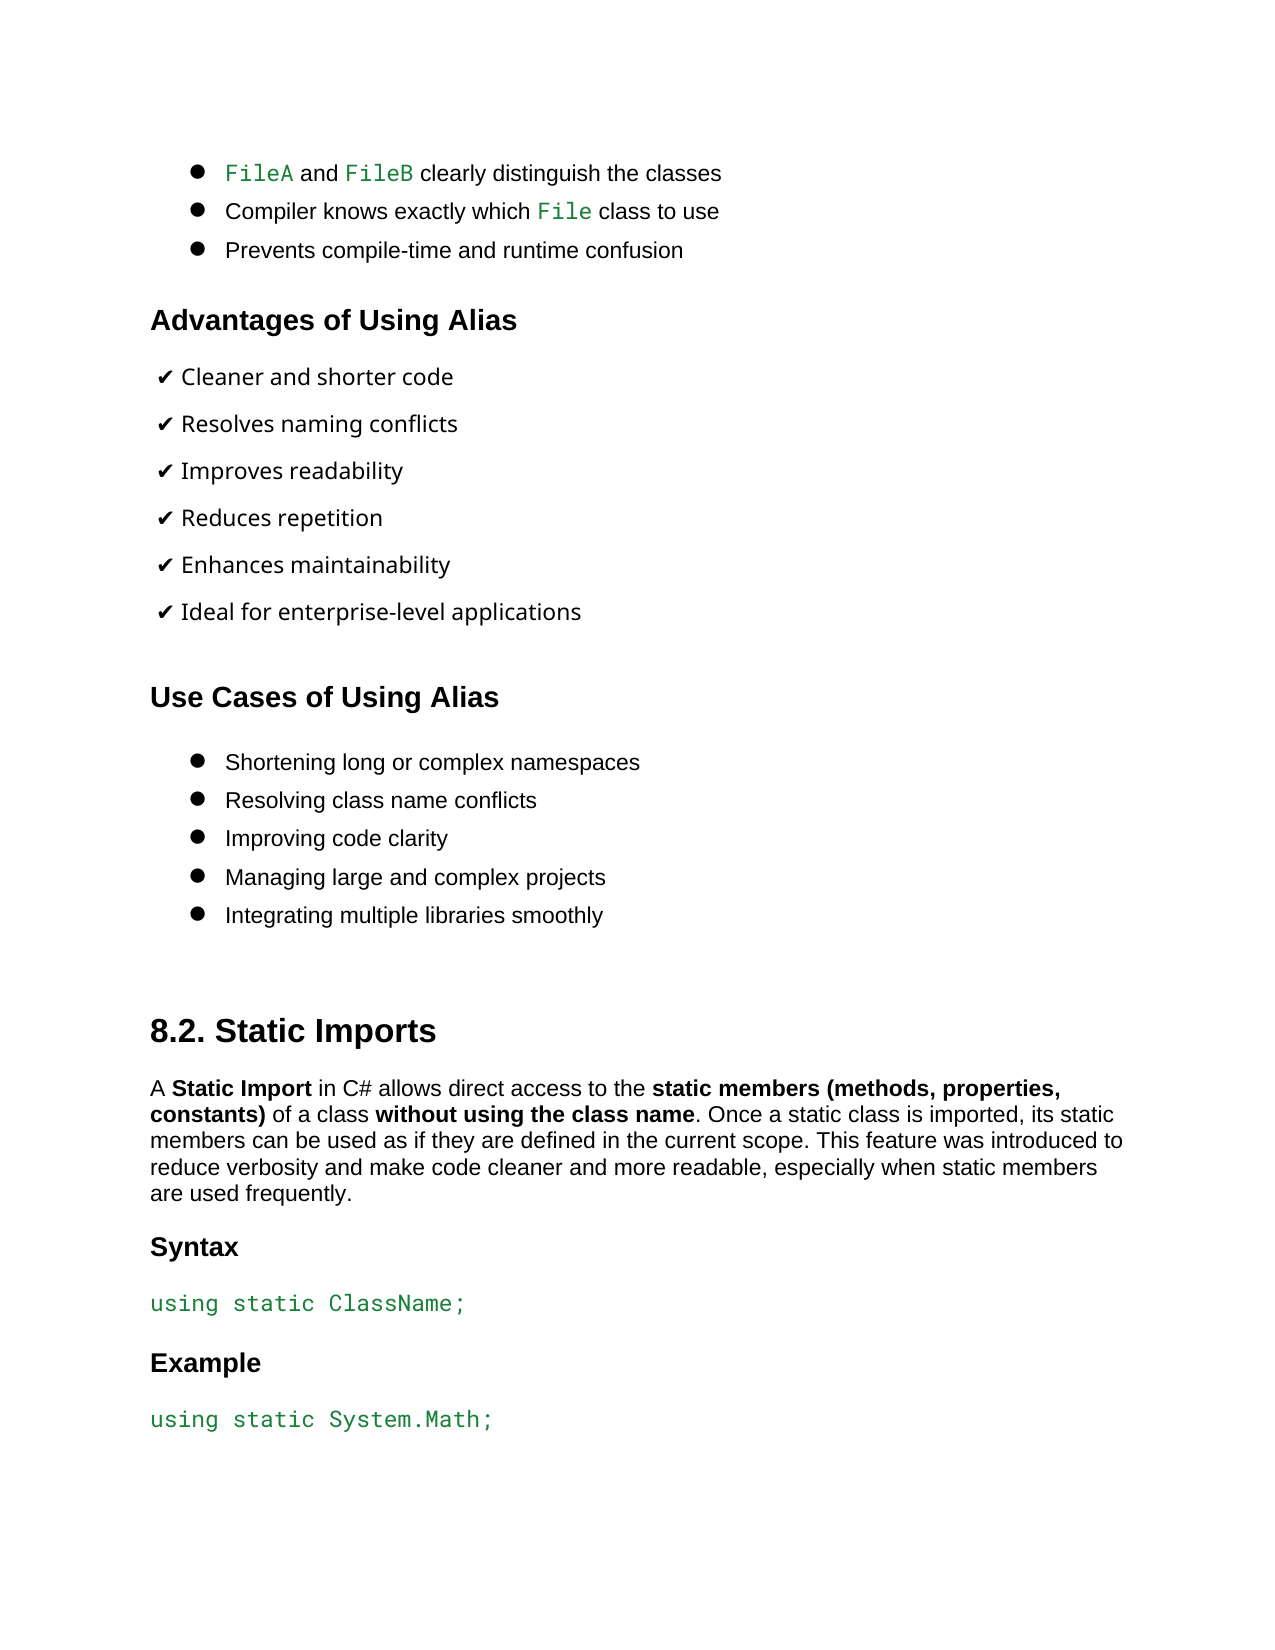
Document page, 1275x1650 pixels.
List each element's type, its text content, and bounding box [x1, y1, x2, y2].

subtitle Shortening long or complex namespaces [187, 739, 1125, 777]
subtitle FileA and FileB clearly distinguish the classes [187, 150, 1125, 188]
subtitle Advantages of Using Alias [150, 303, 1125, 336]
text 8.2. Static Imports [150, 1011, 1125, 1049]
subtitle ✔ Cleaner and shorter code ✔ Resolves naming conflicts ✔ Improves readability ✔ Reduces repetition ✔ Enhances maintainability ✔ Ideal for enterprise-level applications [150, 361, 1125, 627]
text Example [150, 1347, 1125, 1378]
subtitle Use Cases of Using Alias [150, 680, 1125, 714]
subtitle Managing large and complex projects [187, 854, 1125, 892]
subtitle Prevents compile-time and runtime confusion [187, 227, 1125, 265]
text A Static Import in C# allows direct access to the static members (methods, properties, constants) of a class without using the class name. Once a static class is imported, its static members can be used as if they are defined in the current scope. This feature was introduced to reduce verbosity and make code cleaner and more readable, especially when static members are used frequently. [150, 1074, 1125, 1206]
subtitle Integrating multiple libraries smoothly [187, 892, 1125, 931]
text Syntax [150, 1231, 1125, 1262]
subtitle Resolving class name conflicts [187, 777, 1125, 816]
subtitle Compiler knows exactly which File class to use [187, 188, 1125, 227]
text using static ClassName; [150, 1287, 1125, 1318]
text using static System.Math; [150, 1403, 1125, 1434]
subtitle Improving code clarity [187, 816, 1125, 854]
